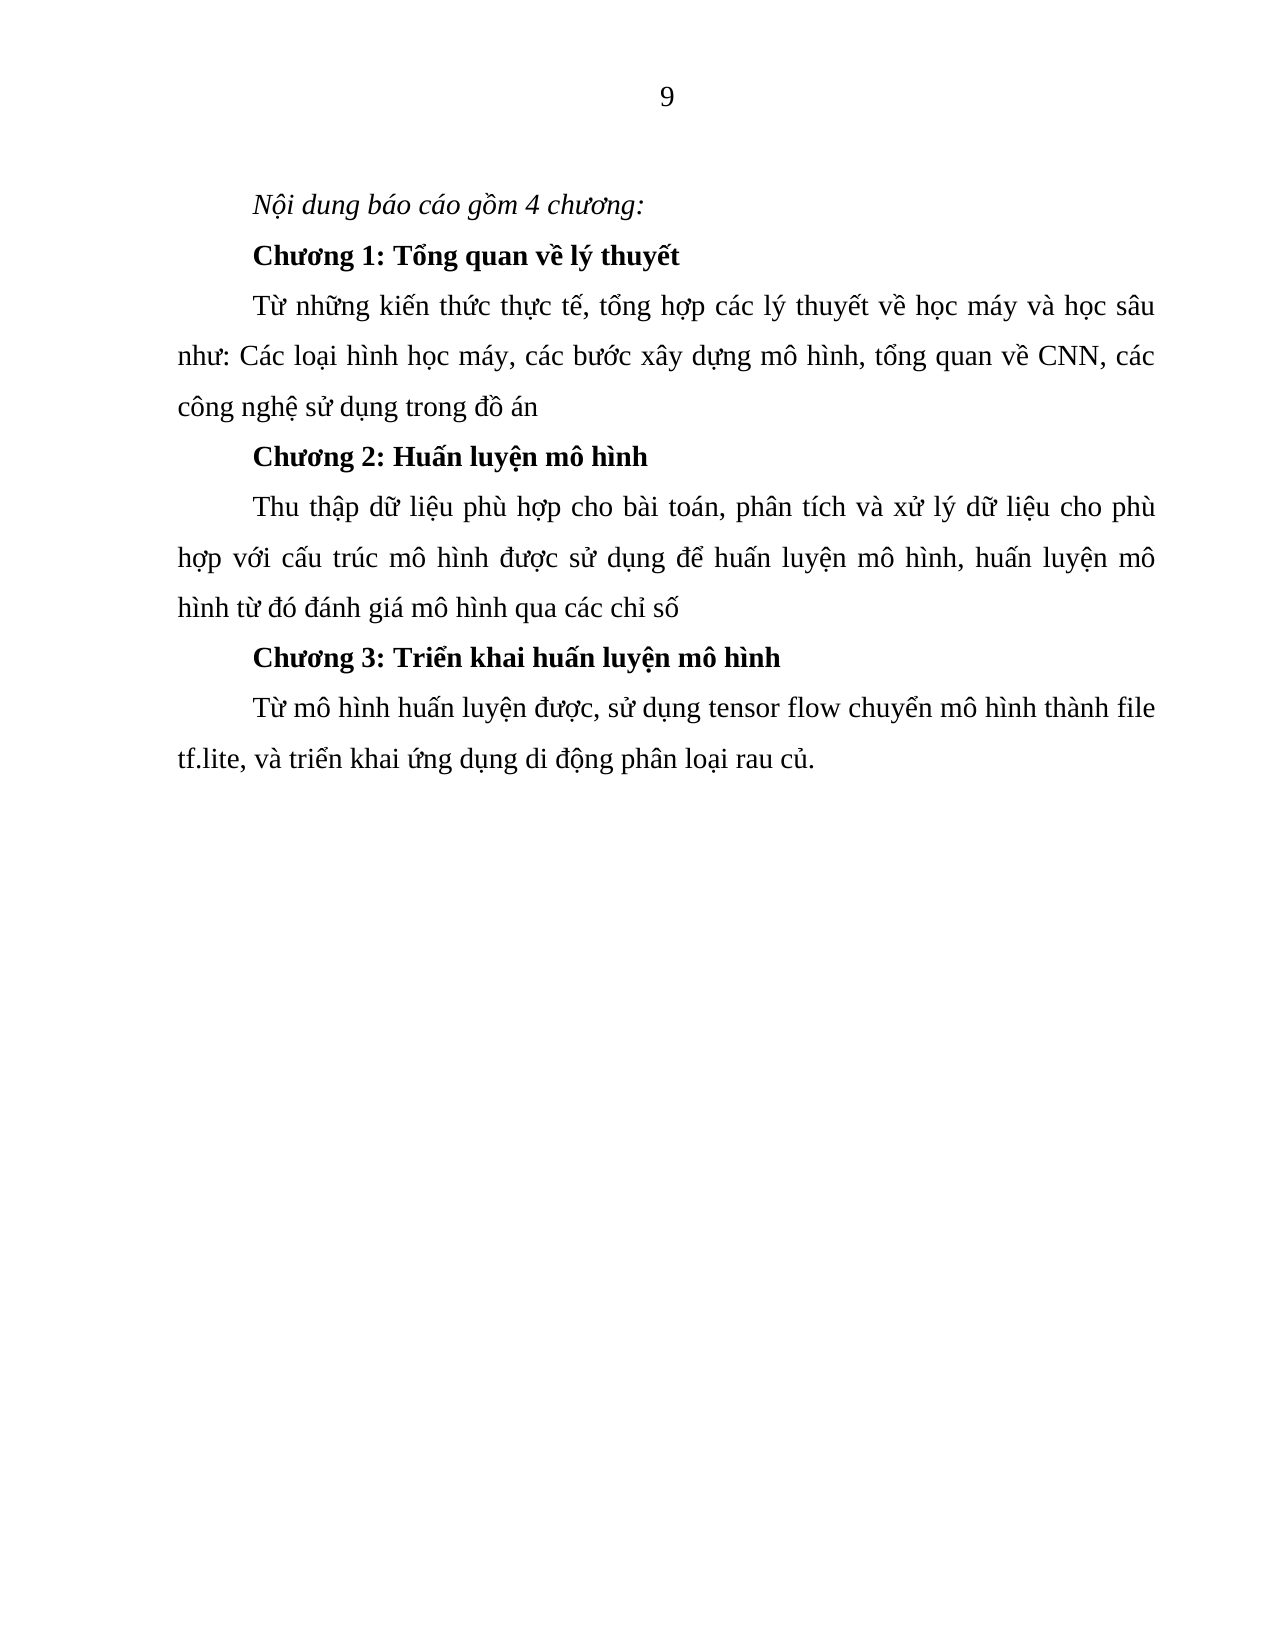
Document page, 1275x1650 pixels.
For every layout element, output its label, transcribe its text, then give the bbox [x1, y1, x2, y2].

text Thu thập dữ liệu phù hợp cho bài toán, phân tích và xử lý dữ liệu cho phù hợp với cấu trúc mô hình được sử dụng để huấn luyện mô hình, huấn luyện mô hình từ đó đánh giá mô hình qua các chỉ số [177, 489, 1157, 623]
text Nội dung báo cáo gồm 4 chương: [177, 187, 1157, 221]
text Chương 3: Triển khai huấn luyện mô hình [177, 640, 1157, 674]
text Chương 2: Huấn luyện mô hình [177, 439, 1157, 473]
text Từ mô hình huấn luyện được, sử dụng tensor flow chuyển mô hình thành file tf.lite, và triển khai ứng dụng di động phân loại rau củ. [177, 691, 1157, 774]
text Từ những kiến thức thực tế, tổng hợp các lý thuyết về học máy và học sâu như: Các loại hình học máy, các bước xây dựng mô hình, tổng quan về CNN, các công nghệ sử dụng trong đồ án [177, 288, 1157, 422]
text Chương 1: Tổng quan về lý thuyết [177, 238, 1157, 271]
